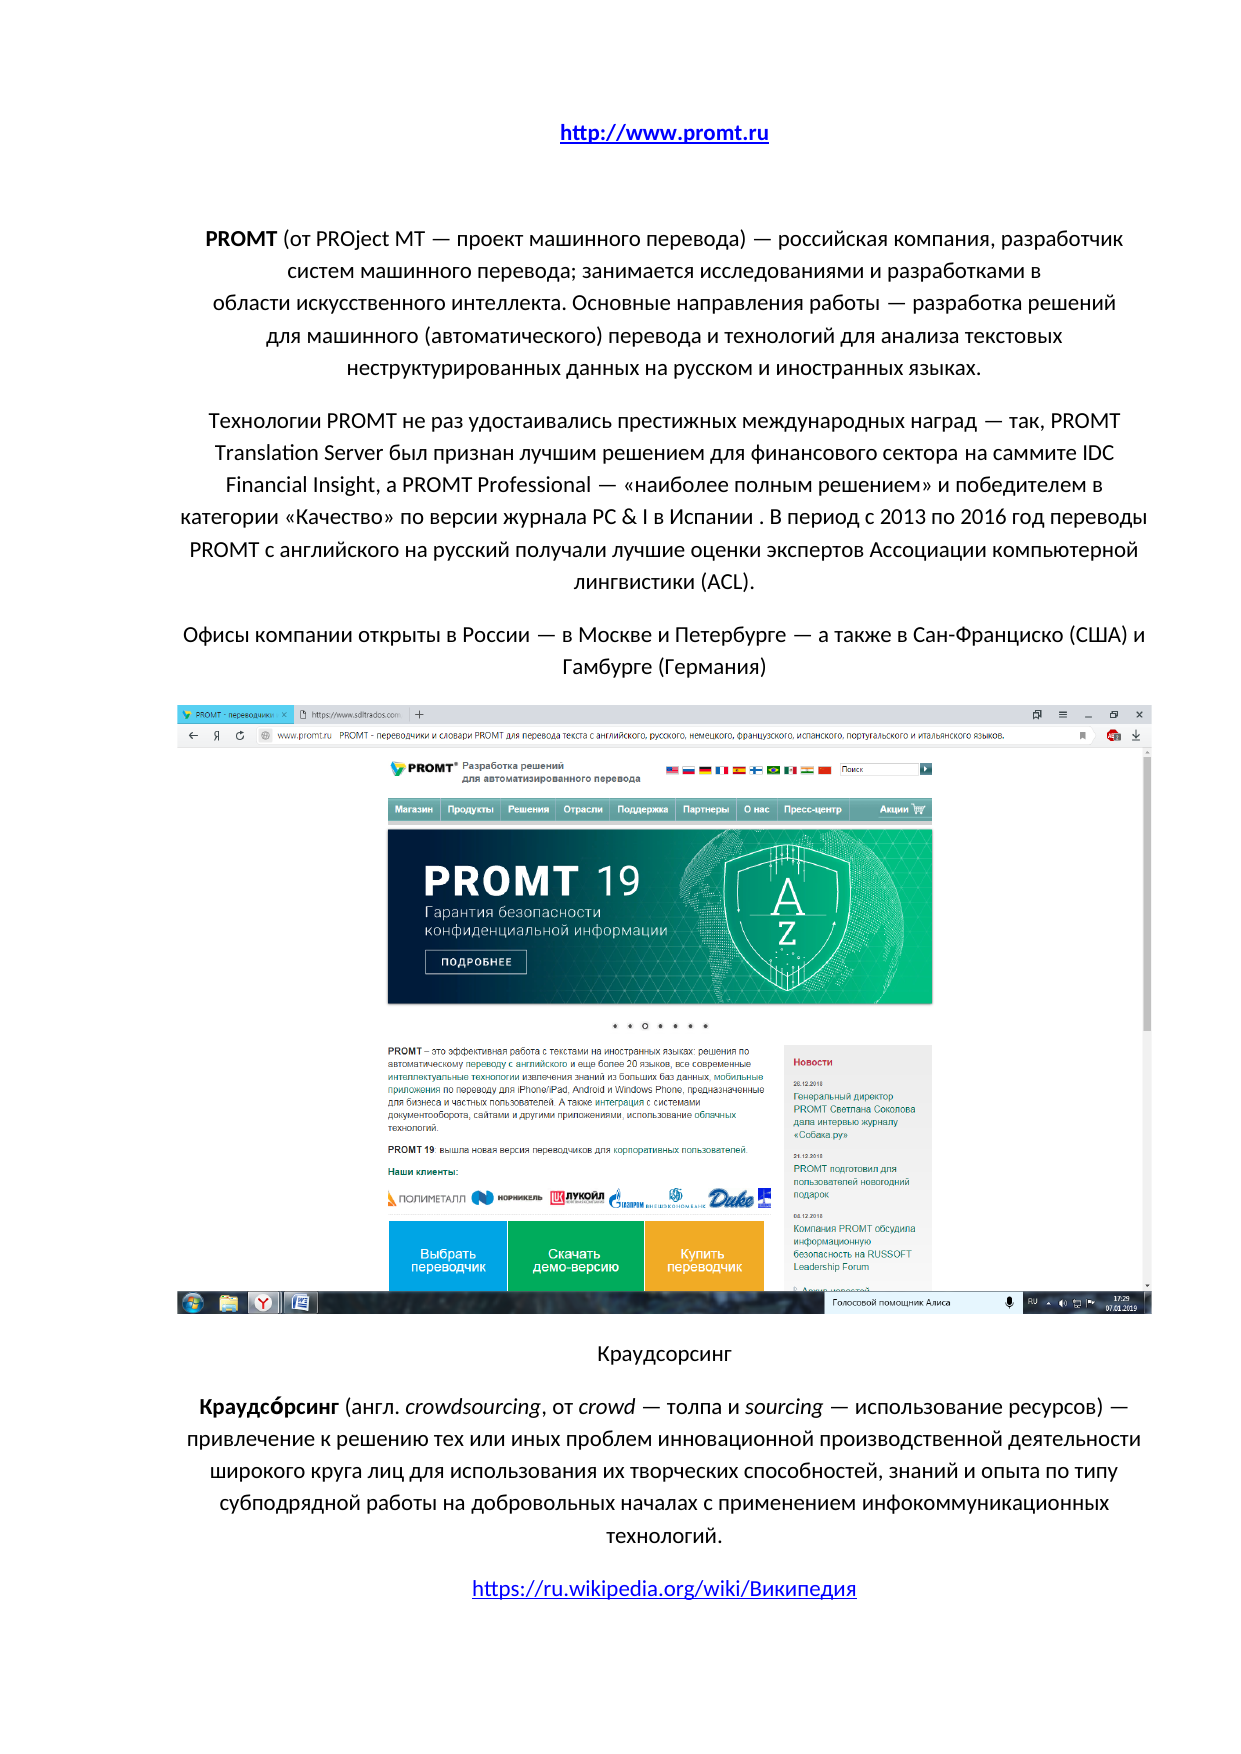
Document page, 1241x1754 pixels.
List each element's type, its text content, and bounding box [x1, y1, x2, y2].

picture [177, 705, 1152, 1314]
text Краудсо́рсинг (англ. crowdsourcing, от crowd — толпа и sourcing — использование ресурсов) — привлечение к решению тех или иных проблем инновационной производственной деятельности широкого круга лиц для использования их творческих способностей, знаний и опыта по типу субподрядной работы на добровольных началах с применением инфокоммуникационных технологий. [177, 1392, 1152, 1549]
text Технологии PROMT не раз удостаивались престижных международных наград — так, PROMT Translation Server был признан лучшим решением для финансового сектора на саммите IDC Financial Insight, а PROMT Professional — «наиболее полным решением» и победителем в категории «Качество» по версии журнала PC & I в Испании . В период с 2013 по 2016 год переводы PROMT с английского на русский получали лучшие оценки экспертов Ассоциации компьютерной лингвистики (ACL). [177, 406, 1152, 595]
text PROMT (от PROject MT — проект машинного перевода) — российская компания, разработчик систем машинного перевода; занимается исследованиями и разработками в области искусственного интеллекта. Основные направления работы — разработка решений для машинного (автоматического) перевода и технологий для анализа текстовых неструктурированных данных на русском и иностранных языках. [177, 224, 1152, 381]
text https://ru.wikipedia.org/wiki/Википедия [177, 1574, 1152, 1602]
text Краудсорсинг [177, 1339, 1152, 1367]
text http://www.promt.ru [177, 118, 1152, 146]
text Офисы компании открыты в России — в Москве и Петербурге — а также в Сан-Франциско (США) и Гамбурге (Германия) [177, 620, 1152, 680]
